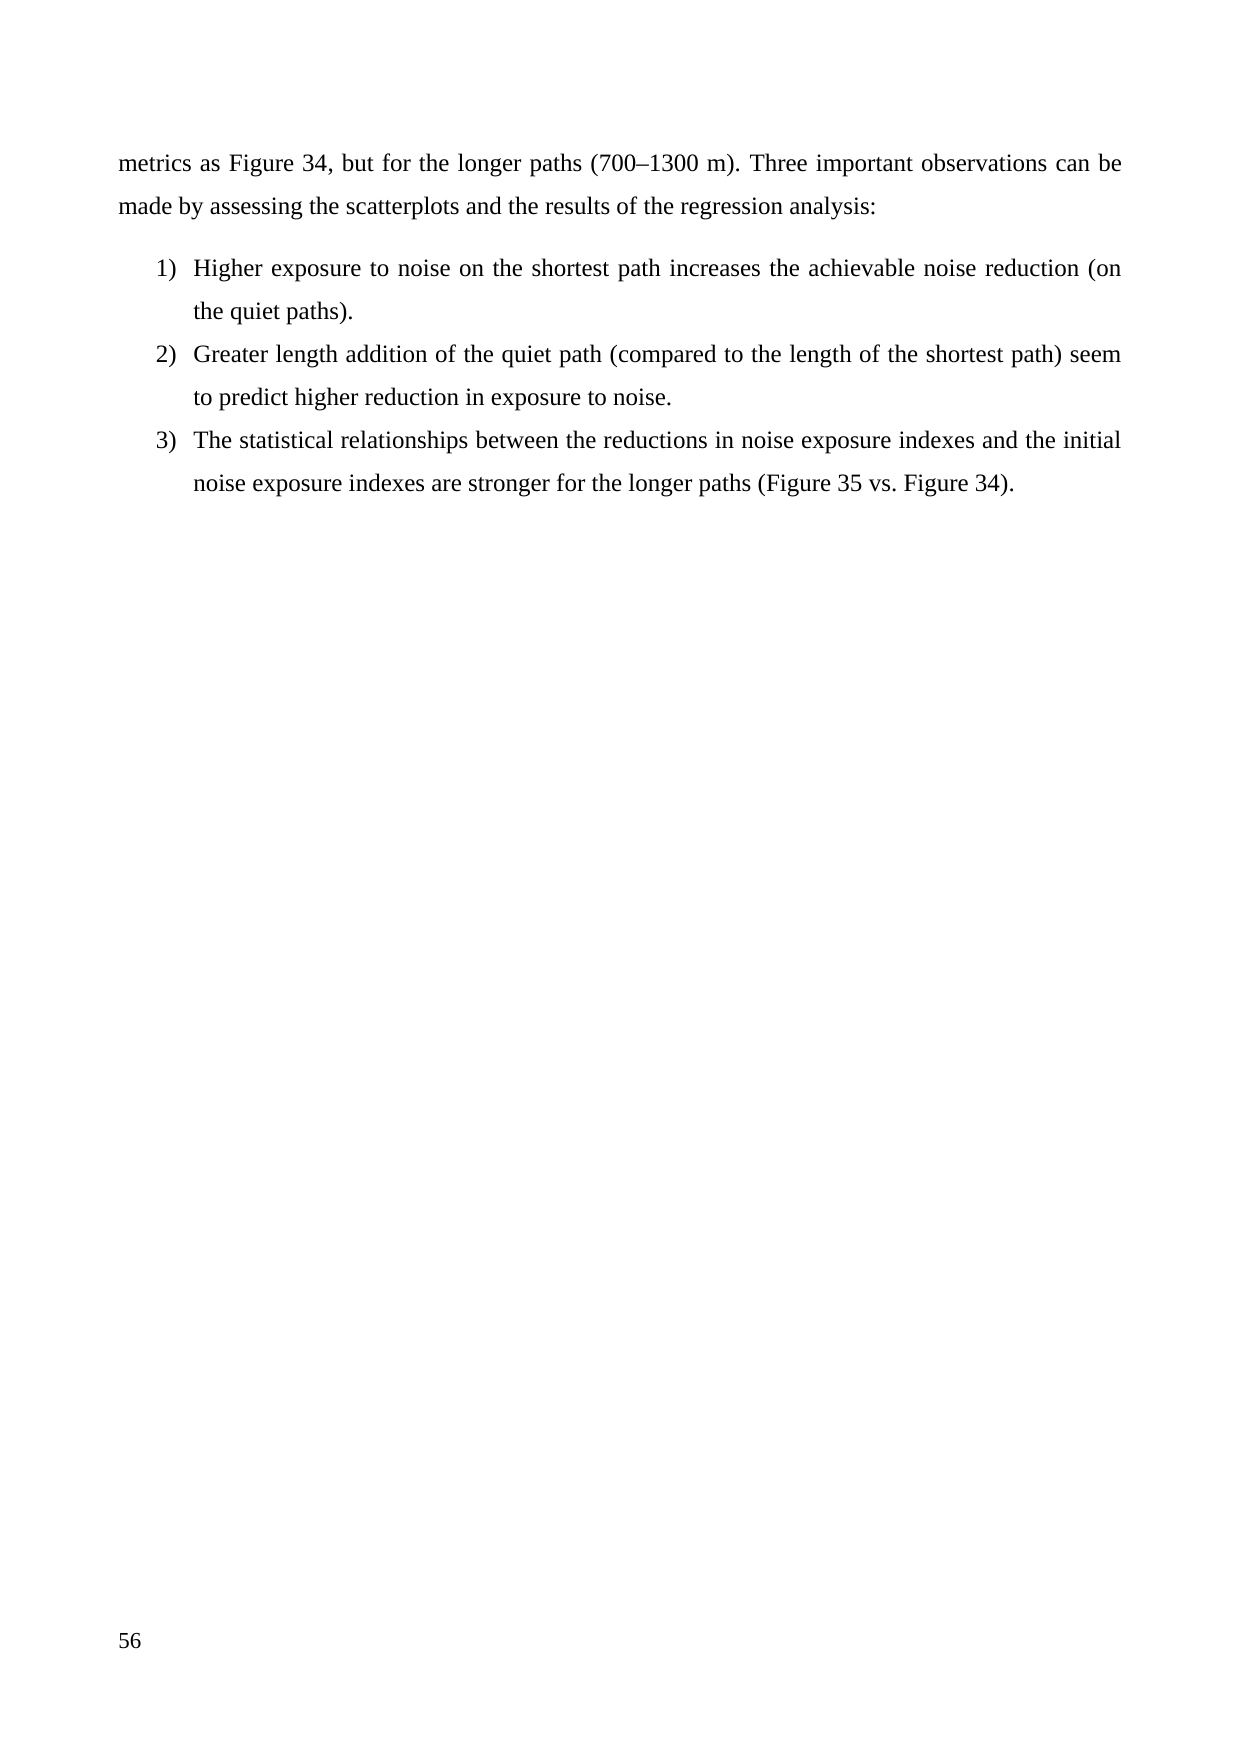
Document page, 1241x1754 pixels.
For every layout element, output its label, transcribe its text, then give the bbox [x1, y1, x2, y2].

list Higher exposure to noise on the shortest path increases the achievable noise reduction (on the quiet paths). [156, 253, 1122, 324]
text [118, 148, 1122, 219]
list The statistical relationships between the reductions in noise exposure indexes and the initial noise exposure indexes are stronger for the longer paths (Figure 35 vs. Figure 34). [156, 425, 1122, 497]
list Greater length addition of the quiet path (compared to the length of the shortest path) seem to predict higher reduction in exposure to noise. [156, 339, 1122, 411]
